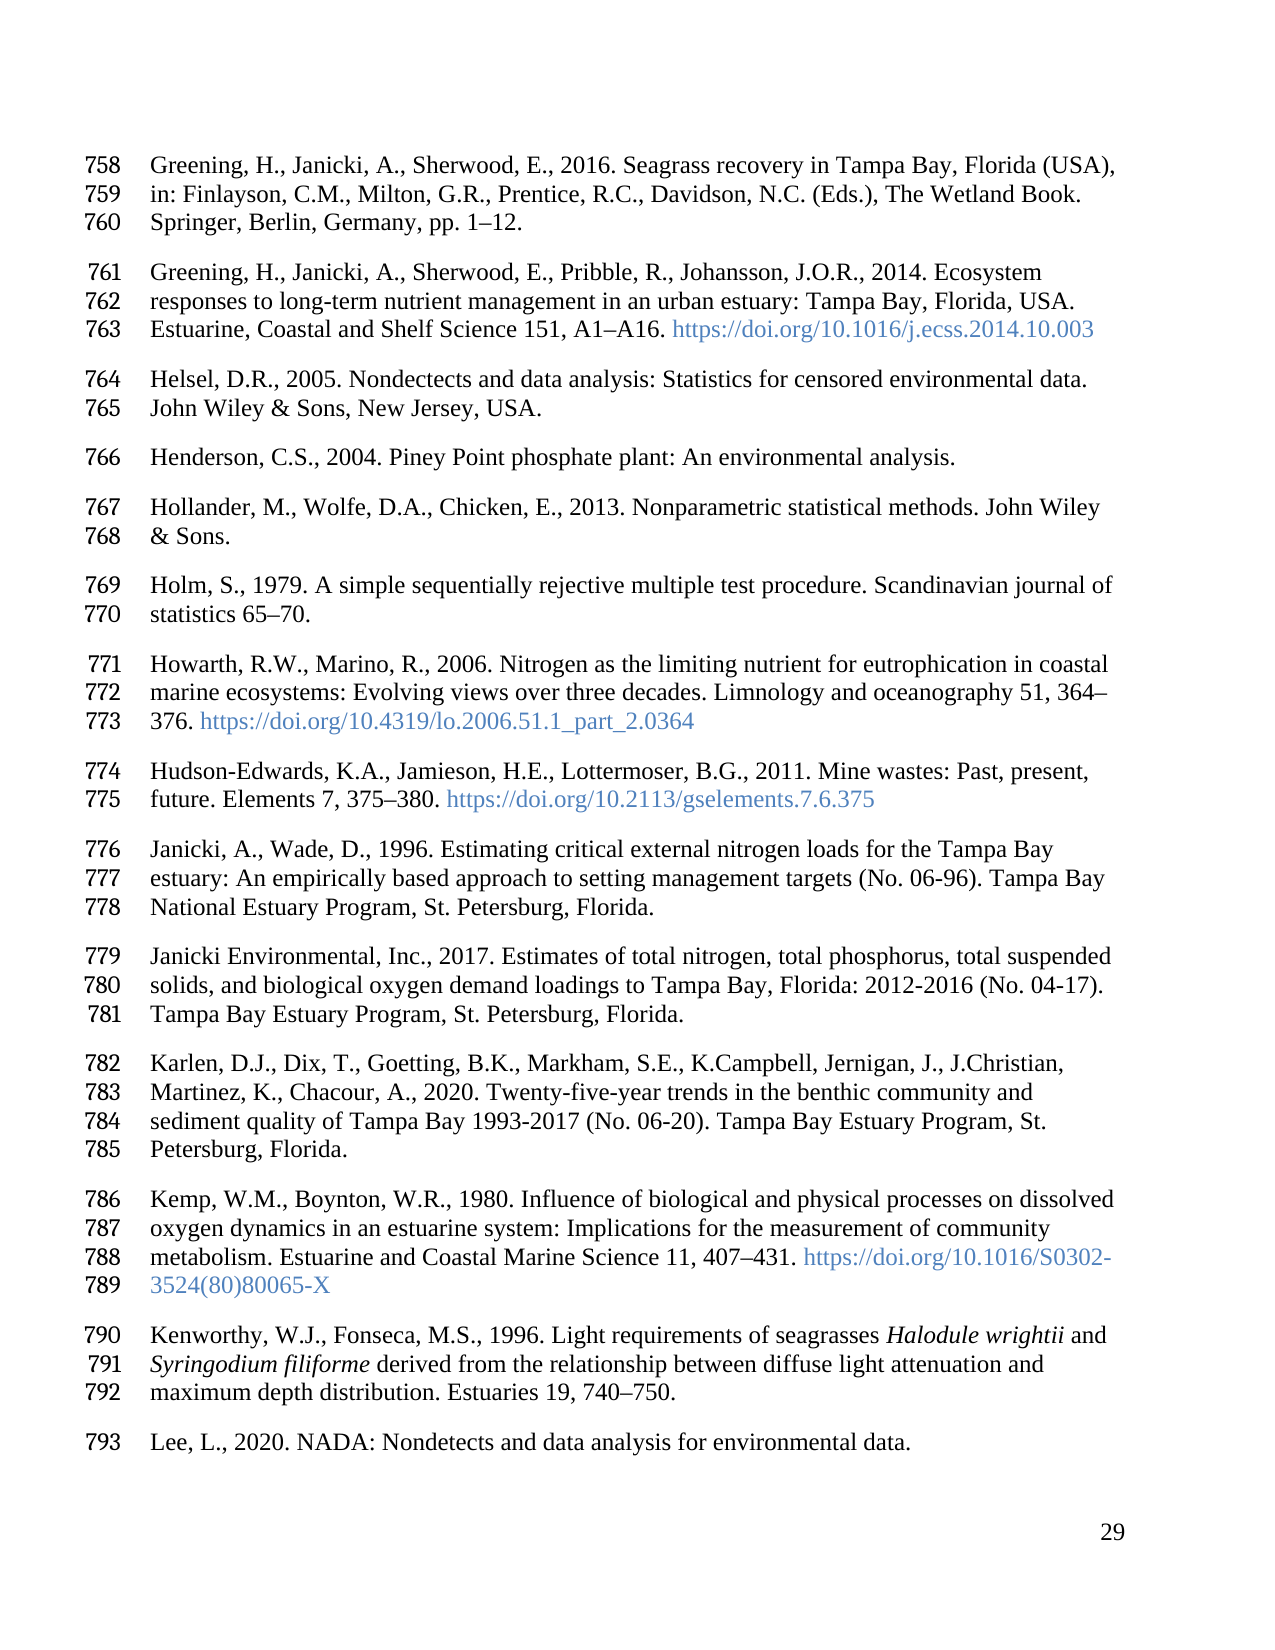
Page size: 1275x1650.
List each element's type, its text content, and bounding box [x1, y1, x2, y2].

text Kenworthy, W.J., Fonseca, M.S., 1996. Light requirements of seagrasses Halodule wrightii and Syringodium filiforme derived from the relationship between diffuse light attenuation and maximum depth distribution. Estuaries 19, 740–750. [150, 1320, 1125, 1406]
text Henderson, C.S., 2004. Piney Point phosphate plant: An environmental analysis. [150, 442, 1125, 471]
text Howarth, R.W., Marino, R., 2006. Nitrogen as the limiting nutrient for eutrophication in coastal marine ecosystems: Evolving views over three decades. Limnology and oceanography 51, 364–376. https://doi.org/10.4319/lo.2006.51.1_part_2.0364 [150, 649, 1125, 735]
text Karlen, D.J., Dix, T., Goetting, B.K., Markham, S.E., K.Campbell, Jernigan, J., J.Christian, Martinez, K., Chacour, A., 2020. Twenty-five-year trends in the benthic community and sediment quality of Tampa Bay 1993-2017 (No. 06-20). Tampa Bay Estuary Program, St. Petersburg, Florida. [150, 1048, 1125, 1163]
text Hudson-Edwards, K.A., Jamieson, H.E., Lottermoser, B.G., 2011. Mine wastes: Past, present, future. Elements 7, 375–380. https://doi.org/10.2113/gselements.7.6.375 [150, 756, 1125, 813]
text Lee, L., 2020. NADA: Nondetects and data analysis for environmental data. [150, 1427, 1125, 1456]
text Hollander, M., Wolfe, D.A., Chicken, E., 2013. Nonparametric statistical methods. John Wiley & Sons. [150, 492, 1125, 549]
text Kemp, W.M., Boynton, W.R., 1980. Influence of biological and physical processes on dissolved oxygen dynamics in an estuarine system: Implications for the measurement of community metabolism. Estuarine and Coastal Marine Science 11, 407–431. https://doi.org/10.1016/S0302-3524(80)80065-X [150, 1184, 1125, 1299]
text Janicki Environmental, Inc., 2017. Estimates of total nitrogen, total phosphorus, total suspended solids, and biological oxygen demand loadings to Tampa Bay, Florida: 2012-2016 (No. 04-17). Tampa Bay Estuary Program, St. Petersburg, Florida. [150, 941, 1125, 1027]
text Holm, S., 1979. A simple sequentially rejective multiple test procedure. Scandinavian journal of statistics 65–70. [150, 570, 1125, 628]
text Janicki, A., Wade, D., 1996. Estimating critical external nitrogen loads for the Tampa Bay estuary: An empirically based approach to setting management targets (No. 06-96). Tampa Bay National Estuary Program, St. Petersburg, Florida. [150, 834, 1125, 920]
text Greening, H., Janicki, A., Sherwood, E., 2016. Seagrass recovery in Tampa Bay, Florida (USA), in: Finlayson, C.M., Milton, G.R., Prentice, R.C., Davidson, N.C. (Eds.), The Wetland Book. Springer, Berlin, Germany, pp. 1–12. [150, 150, 1125, 236]
text Helsel, D.R., 2005. Nondectects and data analysis: Statistics for censored environmental data. John Wiley & Sons, New Jersey, USA. [150, 364, 1125, 422]
text Greening, H., Janicki, A., Sherwood, E., Pribble, R., Johansson, J.O.R., 2014. Ecosystem responses to long-term nutrient management in an urban estuary: Tampa Bay, Florida, USA. Estuarine, Coastal and Shelf Science 151, A1–A16. https://doi.org/10.1016/j.ecss.2014.10.003 [150, 257, 1125, 343]
